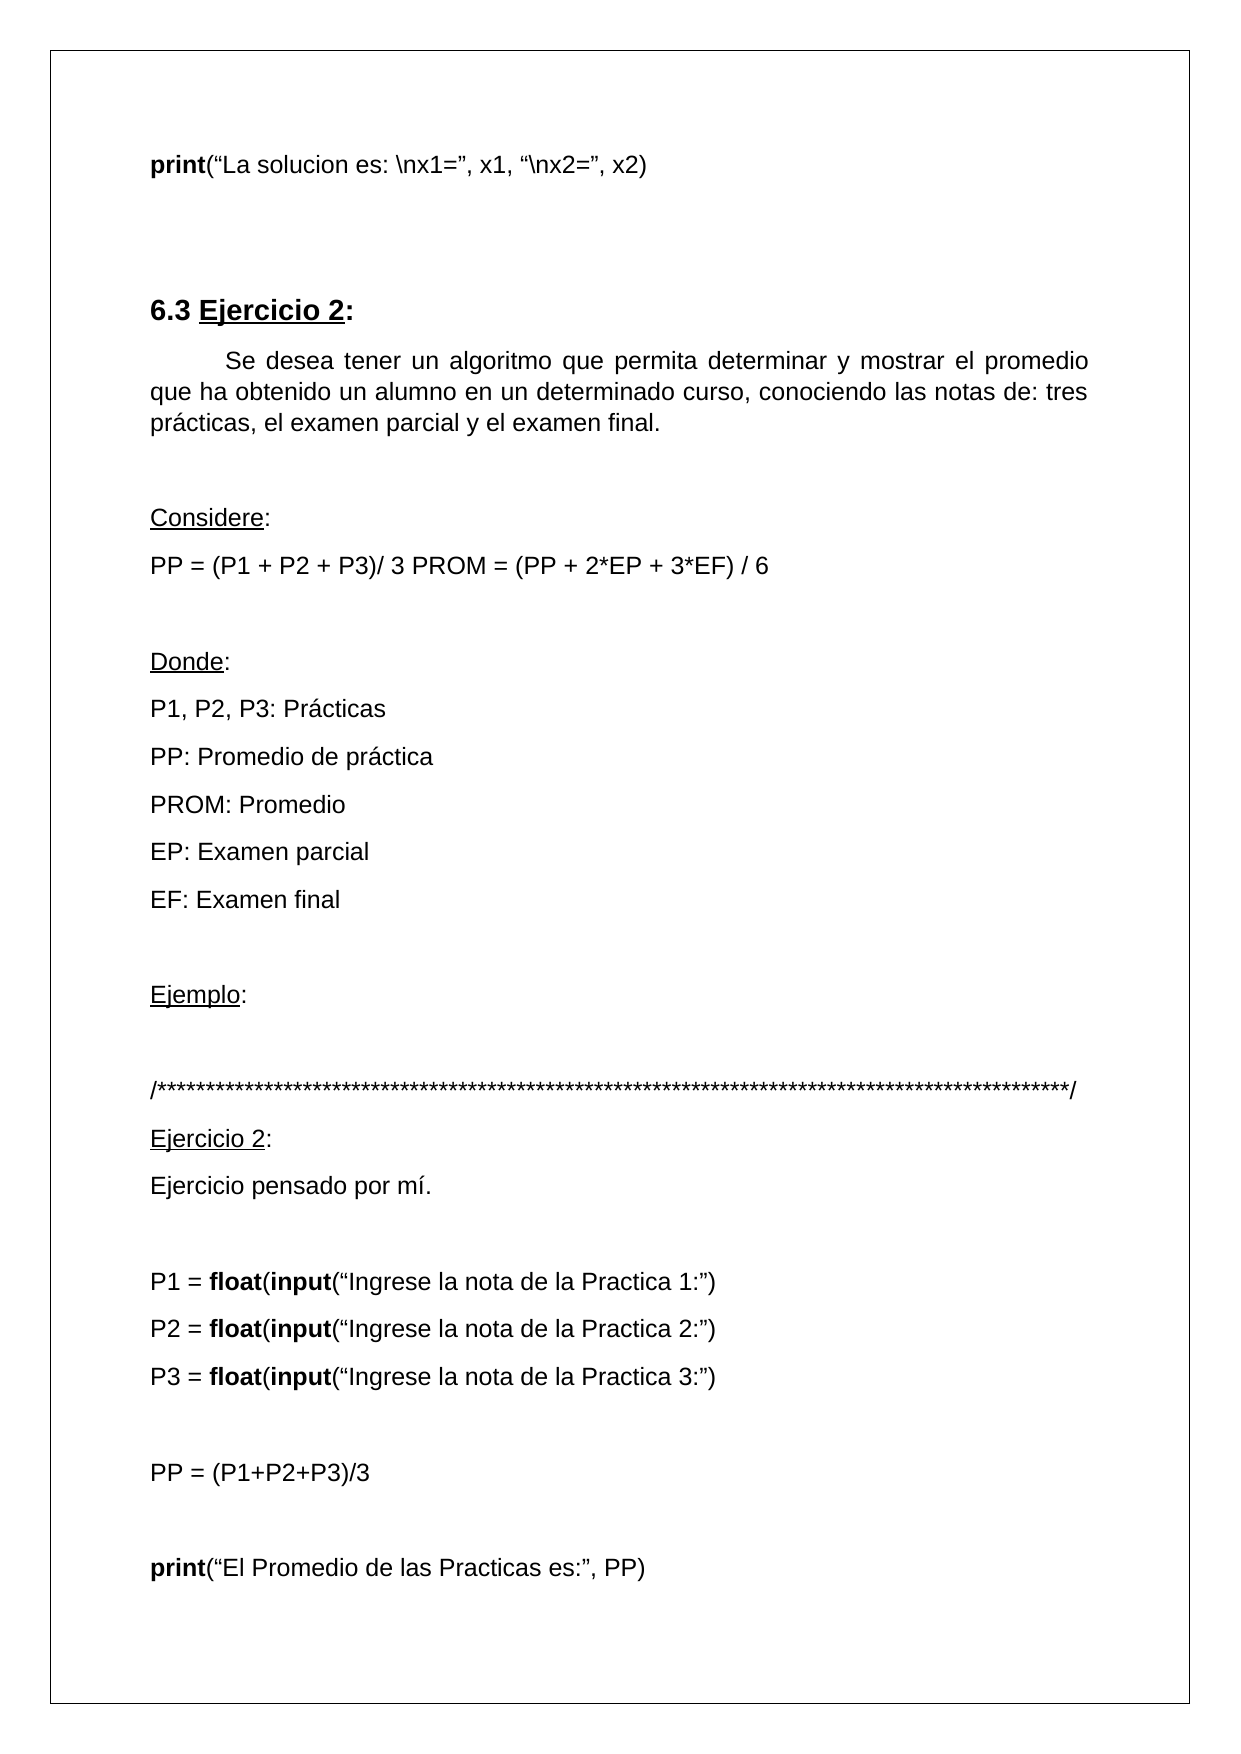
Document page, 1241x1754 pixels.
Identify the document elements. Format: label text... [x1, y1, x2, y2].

text /**********************************************************************************************/ [150, 1076, 1090, 1105]
text print(“El Promedio de las Practicas es:”, PP) [150, 1553, 1090, 1582]
text Donde: [150, 647, 1090, 675]
text P1 = float(input(“Ingrese la nota de la Practica 1:”) [150, 1267, 1090, 1296]
text PROM: Promedio [150, 790, 1090, 818]
text print(“La solucion es: \nx1=”, x1, “\nx2=”, x2) [150, 150, 1090, 179]
text Ejemplo: [150, 981, 1090, 1009]
text PP: Promedio de práctica [150, 742, 1090, 771]
text Ejercicio 2: [150, 1124, 1090, 1152]
text P2 = float(input(“Ingrese la nota de la Practica 2:”) [150, 1314, 1090, 1343]
text Considere: [150, 503, 1090, 532]
text PP = (P1 + P2 + P3)/ 3 PROM = (PP + 2*EP + 3*EF) / 6 [150, 551, 1090, 580]
text PP = (P1+P2+P3)/3 [150, 1458, 1090, 1486]
text EF: Examen final [150, 885, 1090, 914]
text Se desea tener un algoritmo que permita determinar y mostrar el promedio que ha obtenido un alumno en un determinado curso, conociendo las notas de: tres prácticas, el examen parcial y el examen final. [150, 346, 1090, 437]
text 6.3 Ejercicio 2: [150, 293, 1090, 327]
text Ejercicio pensado por mí. [150, 1171, 1090, 1200]
text P1, P2, P3: Prácticas [150, 694, 1090, 723]
text P3 = float(input(“Ingrese la nota de la Practica 3:”) [150, 1362, 1090, 1391]
text EP: Examen parcial [150, 837, 1090, 866]
